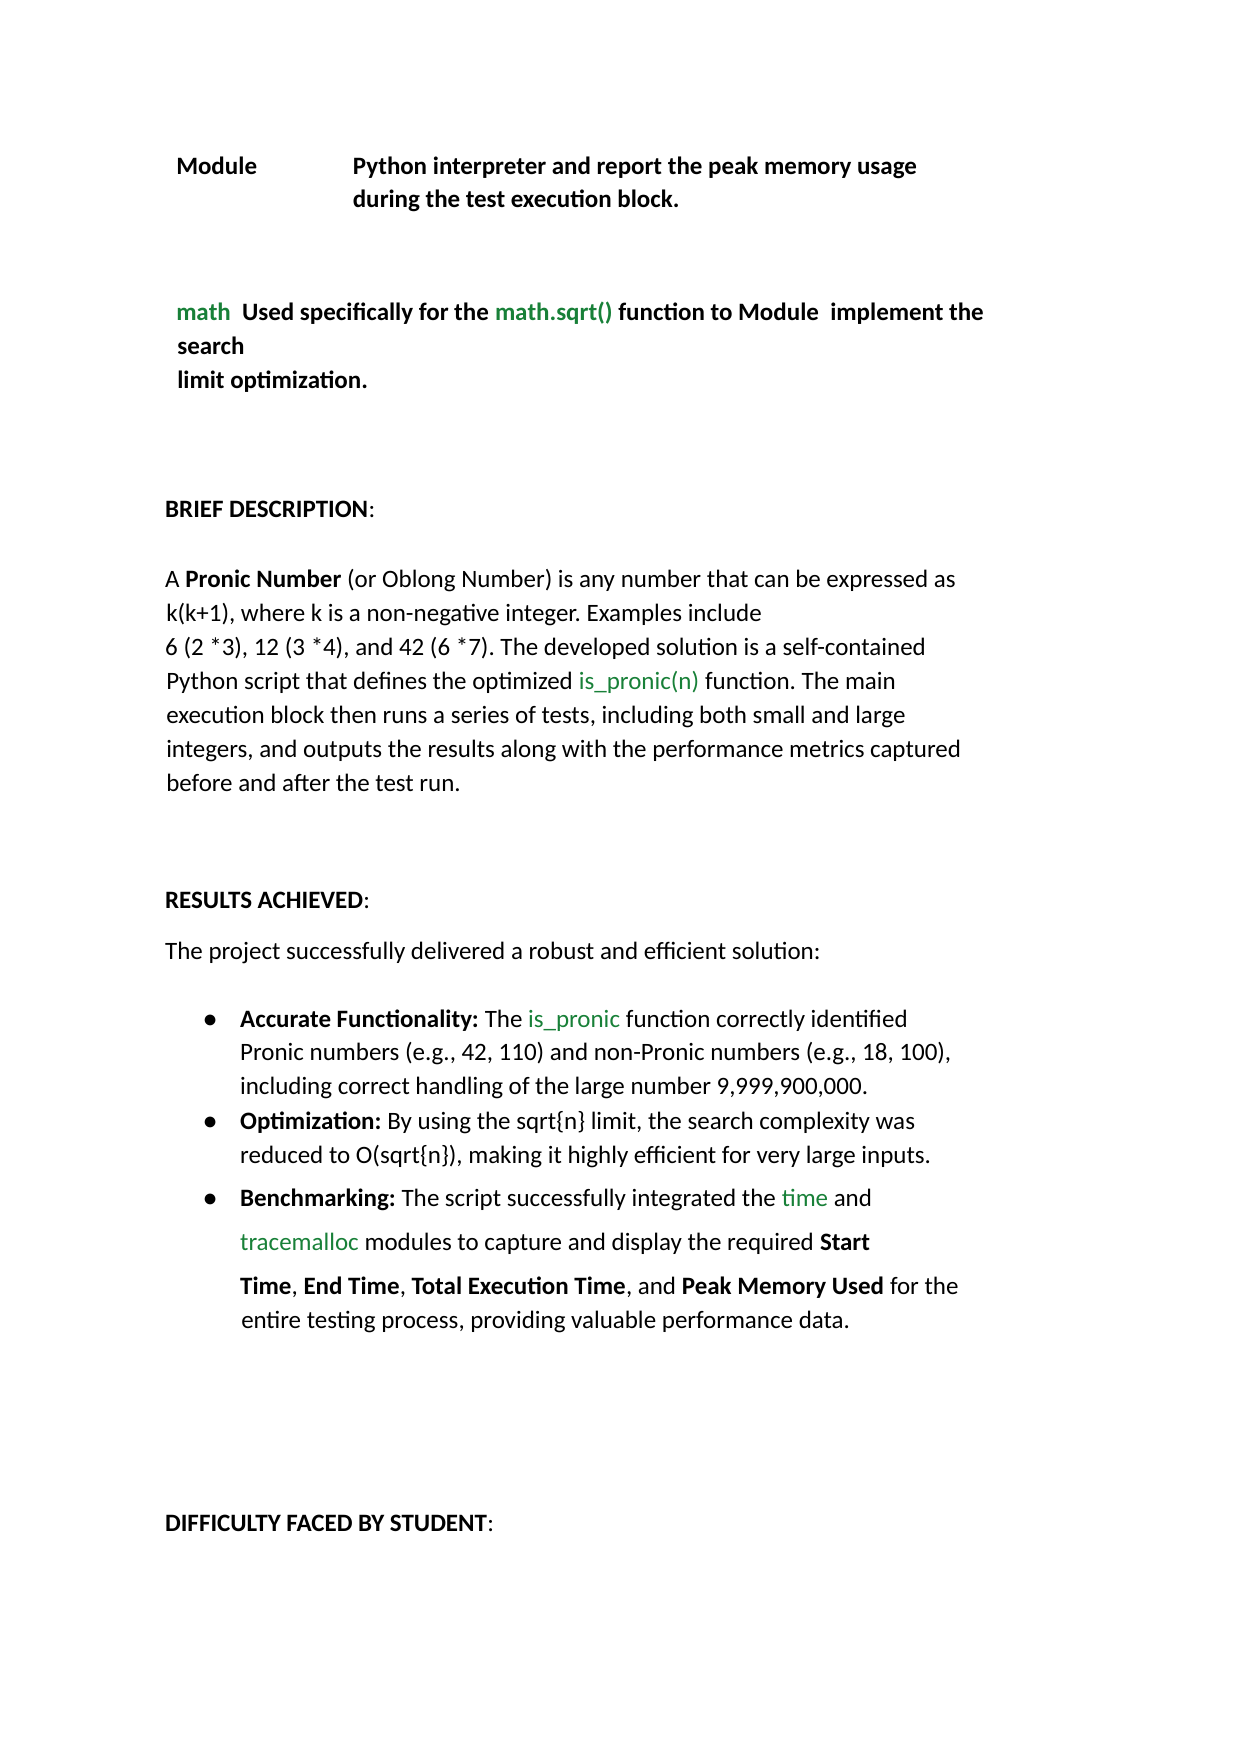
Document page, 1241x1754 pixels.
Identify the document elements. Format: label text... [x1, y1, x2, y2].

text DIFFICULTY FACED BY STUDENT: [165, 1507, 998, 1537]
text The project successfully delivered a robust and efficient solution: [165, 935, 974, 965]
text RESULTS ACHIEVED: [165, 884, 998, 915]
list Benchmarking: The script successfully integrated the time and tracemalloc modules to capture and display the required Start [202, 1182, 974, 1257]
text A Pronic Number (or Oblong Number) is any number that can be expressed as k(k+1), where k is a non-negative integer. Examples include [165, 563, 974, 628]
text Time, End Time, Total Execution Time, and Peak Memory Used for the entire testing process, providing valuable performance data. [240, 1270, 974, 1334]
list Optimization: By using the sqrt{n} limit, the search complexity was reduced to O(sqrt{n}), making it highly efficient for very large inputs. [202, 1105, 974, 1169]
text math Used specifically for the math.sqrt() function to Module implement the search [176, 296, 998, 360]
list Accurate Functionality: The is_pronic function correctly identified Pronic numbers (e.g., 42, 110) and non-Pronic numbers (e.g., 18, 100), including correct handling of the large number 9,999,900,000. [202, 1003, 974, 1101]
text BRIEF DESCRIPTION: [165, 493, 998, 524]
text 6 (2 *3), 12 (3 *4), and 42 (6 *7). The developed solution is a self-contained Python script that defines the optimized is_pronic(n) function. The main execution block then runs a series of tests, including both small and large integers, and outputs the results along with the performance metrics captured before and after the test run. [165, 631, 974, 797]
text Module Python interpreter and report the peak memory usage during the test execution block. [176, 150, 955, 214]
text limit optimization. [177, 364, 998, 395]
